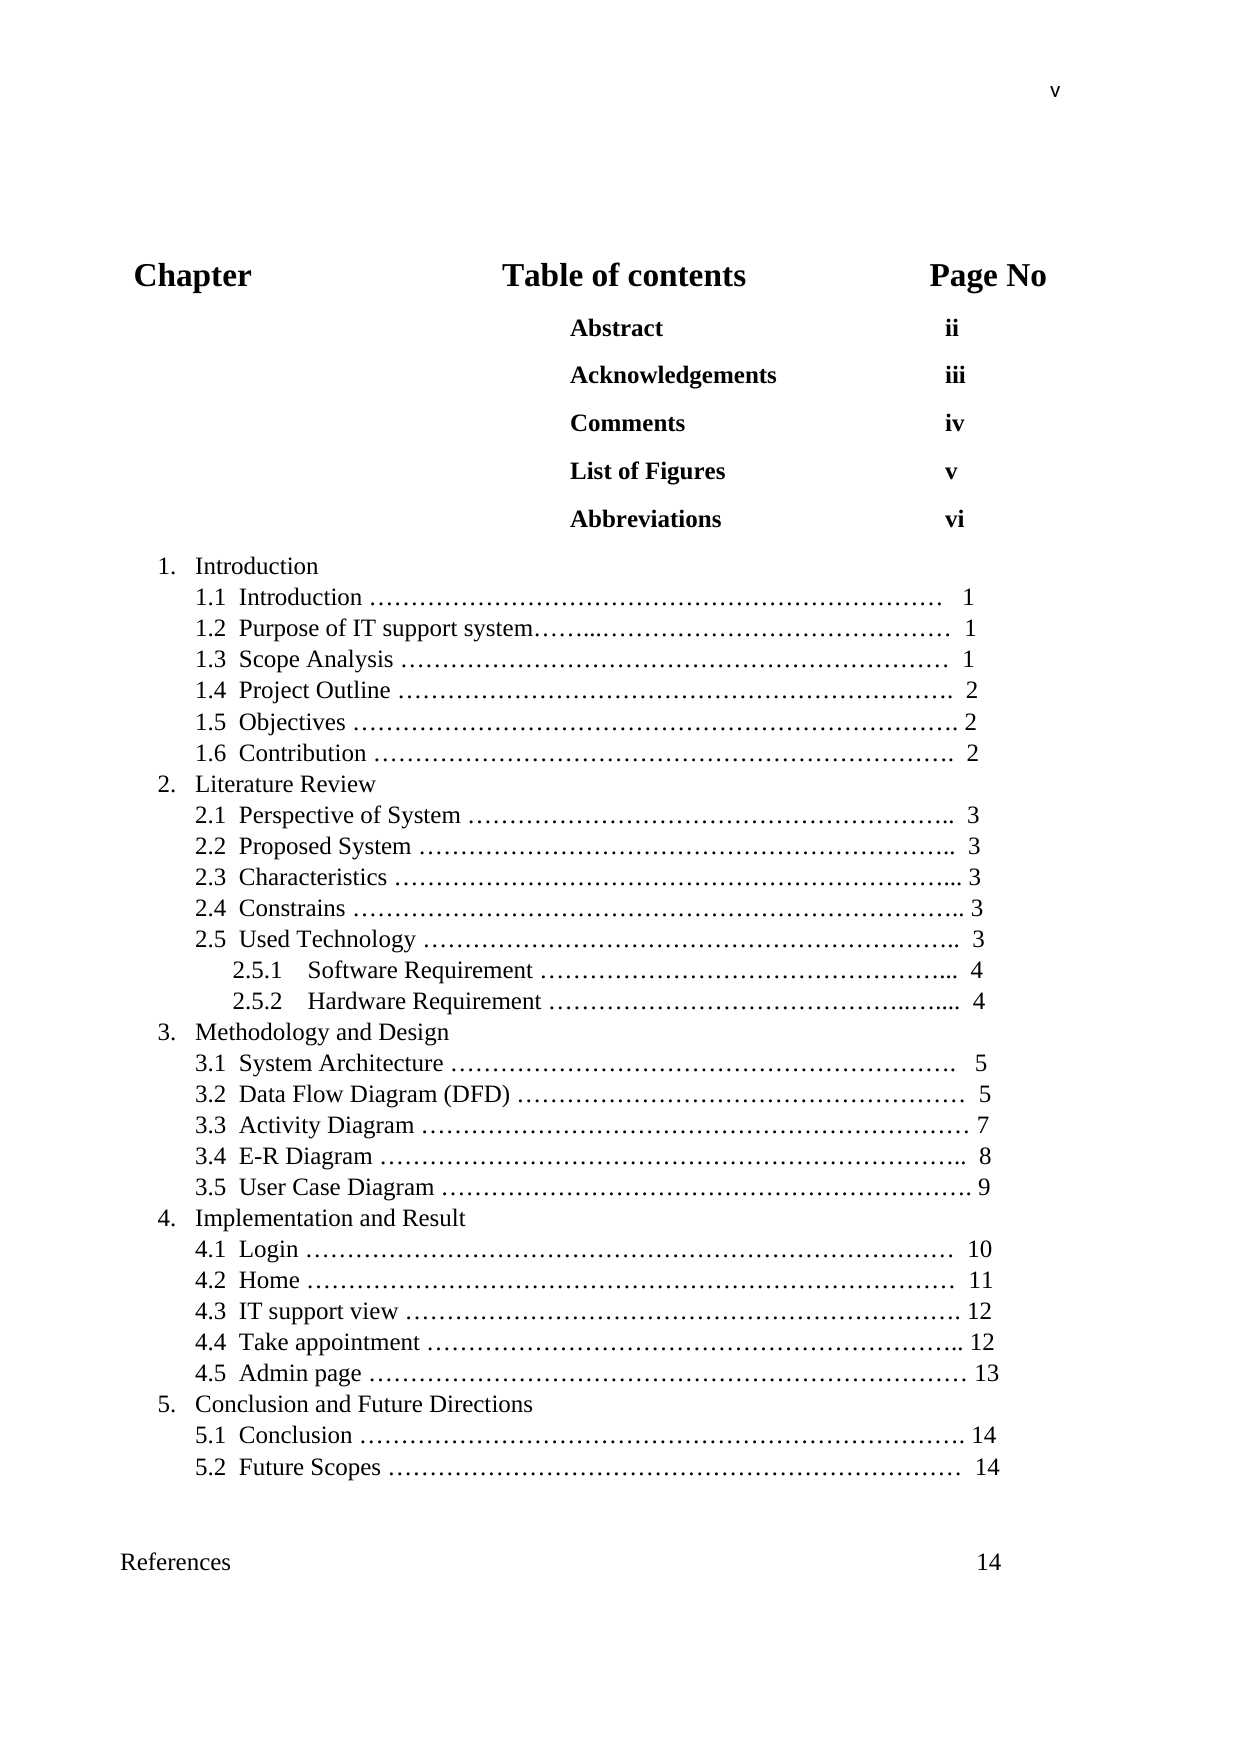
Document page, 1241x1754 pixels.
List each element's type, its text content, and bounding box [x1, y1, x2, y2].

text List of Figures v [495, 456, 1060, 485]
list Methodology and Design [157, 1017, 1060, 1046]
list Literature Review [157, 769, 1060, 797]
list Introduction …………………………………………………………… 1 [195, 582, 1060, 611]
list User Case Diagram ………………………………………………………. 9 [195, 1172, 1060, 1201]
list Used Technology ……………………………………………………….. 3 [195, 924, 1060, 953]
list IT support view …………………………………………………………. 12 [195, 1296, 1060, 1325]
list Introduction [157, 551, 1060, 580]
list Proposed System ……………………………………………………….. 3 [195, 831, 1060, 859]
list Project Outline …………………………………………………………. 2 [195, 676, 1060, 704]
list Objectives ………………………………………………………………. 2 [195, 707, 1060, 735]
list Purpose of IT support system……...…………………………………… 1 [195, 613, 1060, 642]
list Contribution ……………………………………………………………. 2 [195, 738, 1060, 766]
text Comments iv [495, 408, 1060, 437]
list E-R Diagram …………………………………………………………….. 8 [195, 1141, 1060, 1170]
list Take appointment ……………………………………………………….. 12 [195, 1327, 1060, 1356]
list Characteristics …………………………………………………………... 3 [195, 862, 1060, 891]
list Data Flow Diagram (DFD) ……………………………………………… 5 [195, 1079, 1060, 1108]
list Login …………………………………………………………………… 10 [195, 1234, 1060, 1263]
list System Architecture ……………………………………………………. 5 [195, 1048, 1060, 1077]
list Conclusion and Future Directions [157, 1389, 1060, 1418]
text Abstract ii [495, 313, 1060, 342]
list Future Scopes …………………………………………………………… 14 [195, 1452, 1060, 1480]
text Abbreviations vi [495, 504, 1060, 532]
list Hardware Requirement ……………………………………..….... 4 [232, 986, 1060, 1015]
text Acknowledgements iii [495, 361, 1060, 389]
list Constrains ……………………………………………………………….. 3 [195, 893, 1060, 922]
list Admin page ……………………………………………………………… 13 [195, 1358, 1060, 1387]
list Home …………………………………………………………………… 11 [195, 1265, 1060, 1294]
list Conclusion ………………………………………………………………. 14 [195, 1421, 1060, 1449]
text Chapter Table of contents Page No [120, 255, 1060, 293]
list Implementation and Result [157, 1203, 1060, 1232]
text References 14 [120, 1547, 1060, 1576]
list Activity Diagram ………………………………………………………… 7 [195, 1110, 1060, 1139]
list Software Requirement …………………………………………... 4 [232, 955, 1060, 984]
list Scope Analysis ………………………………………………………… 1 [195, 644, 1060, 673]
list Perspective of System ………………………………………………….. 3 [195, 800, 1060, 828]
